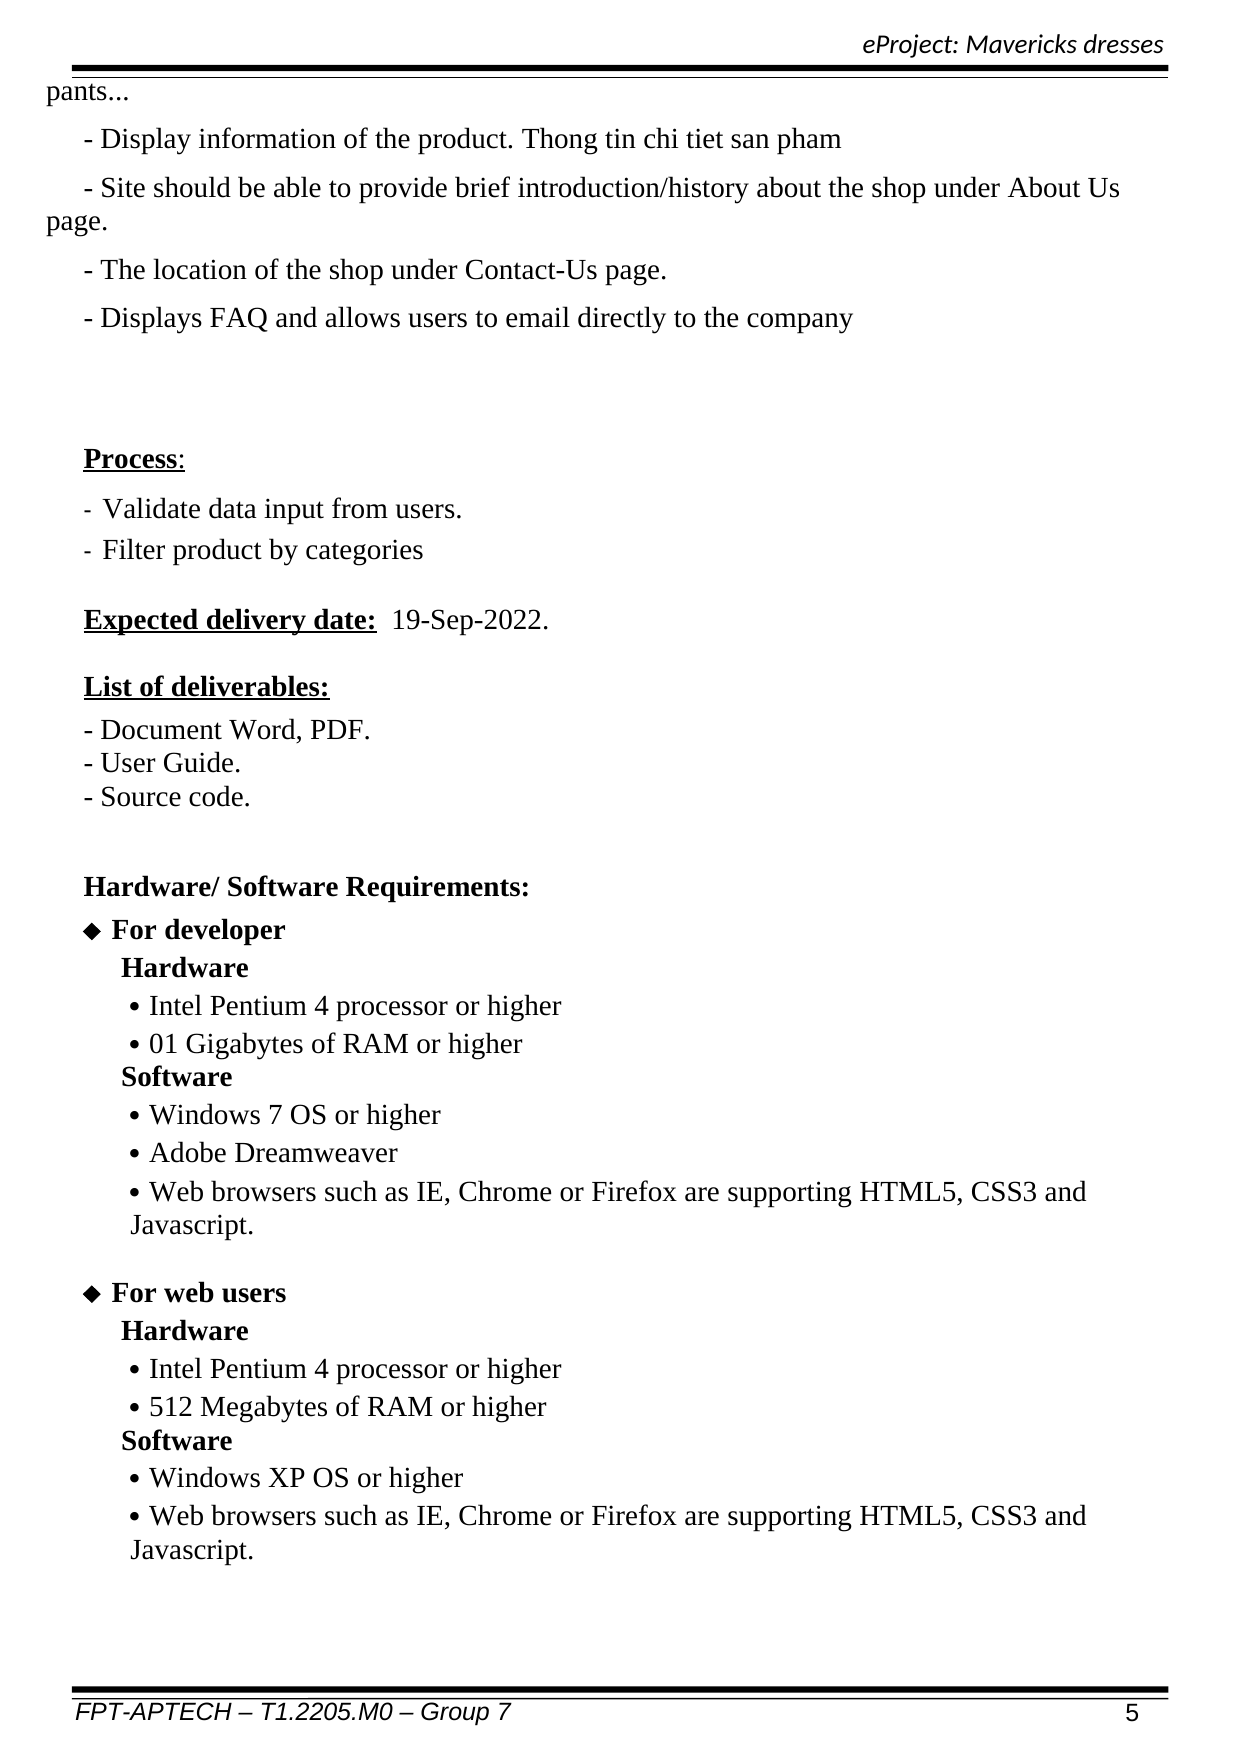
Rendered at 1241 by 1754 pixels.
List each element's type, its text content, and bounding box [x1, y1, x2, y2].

text - Source code. [46, 779, 1170, 813]
text Expected delivery date: 19-Sep-2022. [46, 602, 1170, 635]
text - User Guide. [46, 746, 1170, 779]
text Hardware [83, 950, 1170, 984]
subtitle Hardware/ Software Requirements: [83, 869, 1170, 902]
list Intel Pentium 4 processor or higher [130, 1351, 1170, 1384]
list For developer [83, 912, 1170, 946]
list 512 Megabytes of RAM or higher [130, 1389, 1170, 1423]
list Web browsers such as IE, Chrome or Firefox are supporting HTML5, CSS3 and Javascript. [130, 1498, 1170, 1566]
list Windows 7 OS or higher [130, 1097, 1170, 1131]
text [46, 73, 1170, 106]
text Software [83, 1059, 1170, 1093]
text Software [83, 1423, 1170, 1456]
text Hardware [83, 1313, 1170, 1346]
list Windows XP OS or higher [130, 1461, 1170, 1494]
text - Site should be able to provide brief introduction/history about the shop under About Us page. [46, 170, 1170, 237]
text - Displays FAQ and allows users to email directly to the company [46, 300, 1170, 334]
text - Document Word, PDF. [46, 712, 1170, 746]
text - The location of the shop under Contact-Us page. [46, 252, 1170, 285]
text - Display information of the product. Thong tin chi tiet san pham [46, 121, 1170, 155]
list Web browsers such as IE, Chrome or Firefox are supporting HTML5, CSS3 and Javascript. [130, 1174, 1170, 1241]
text Process: [83, 441, 1170, 475]
list Intel Pentium 4 processor or higher [130, 988, 1170, 1021]
list Validate data input from users. [83, 491, 1170, 526]
list Filter product by categories [83, 532, 1170, 567]
text List of deliverables: [46, 669, 1170, 702]
list 01 Gigabytes of RAM or higher [130, 1026, 1170, 1059]
list Adobe Dreamweaver [130, 1136, 1170, 1169]
list For web users [83, 1275, 1170, 1309]
